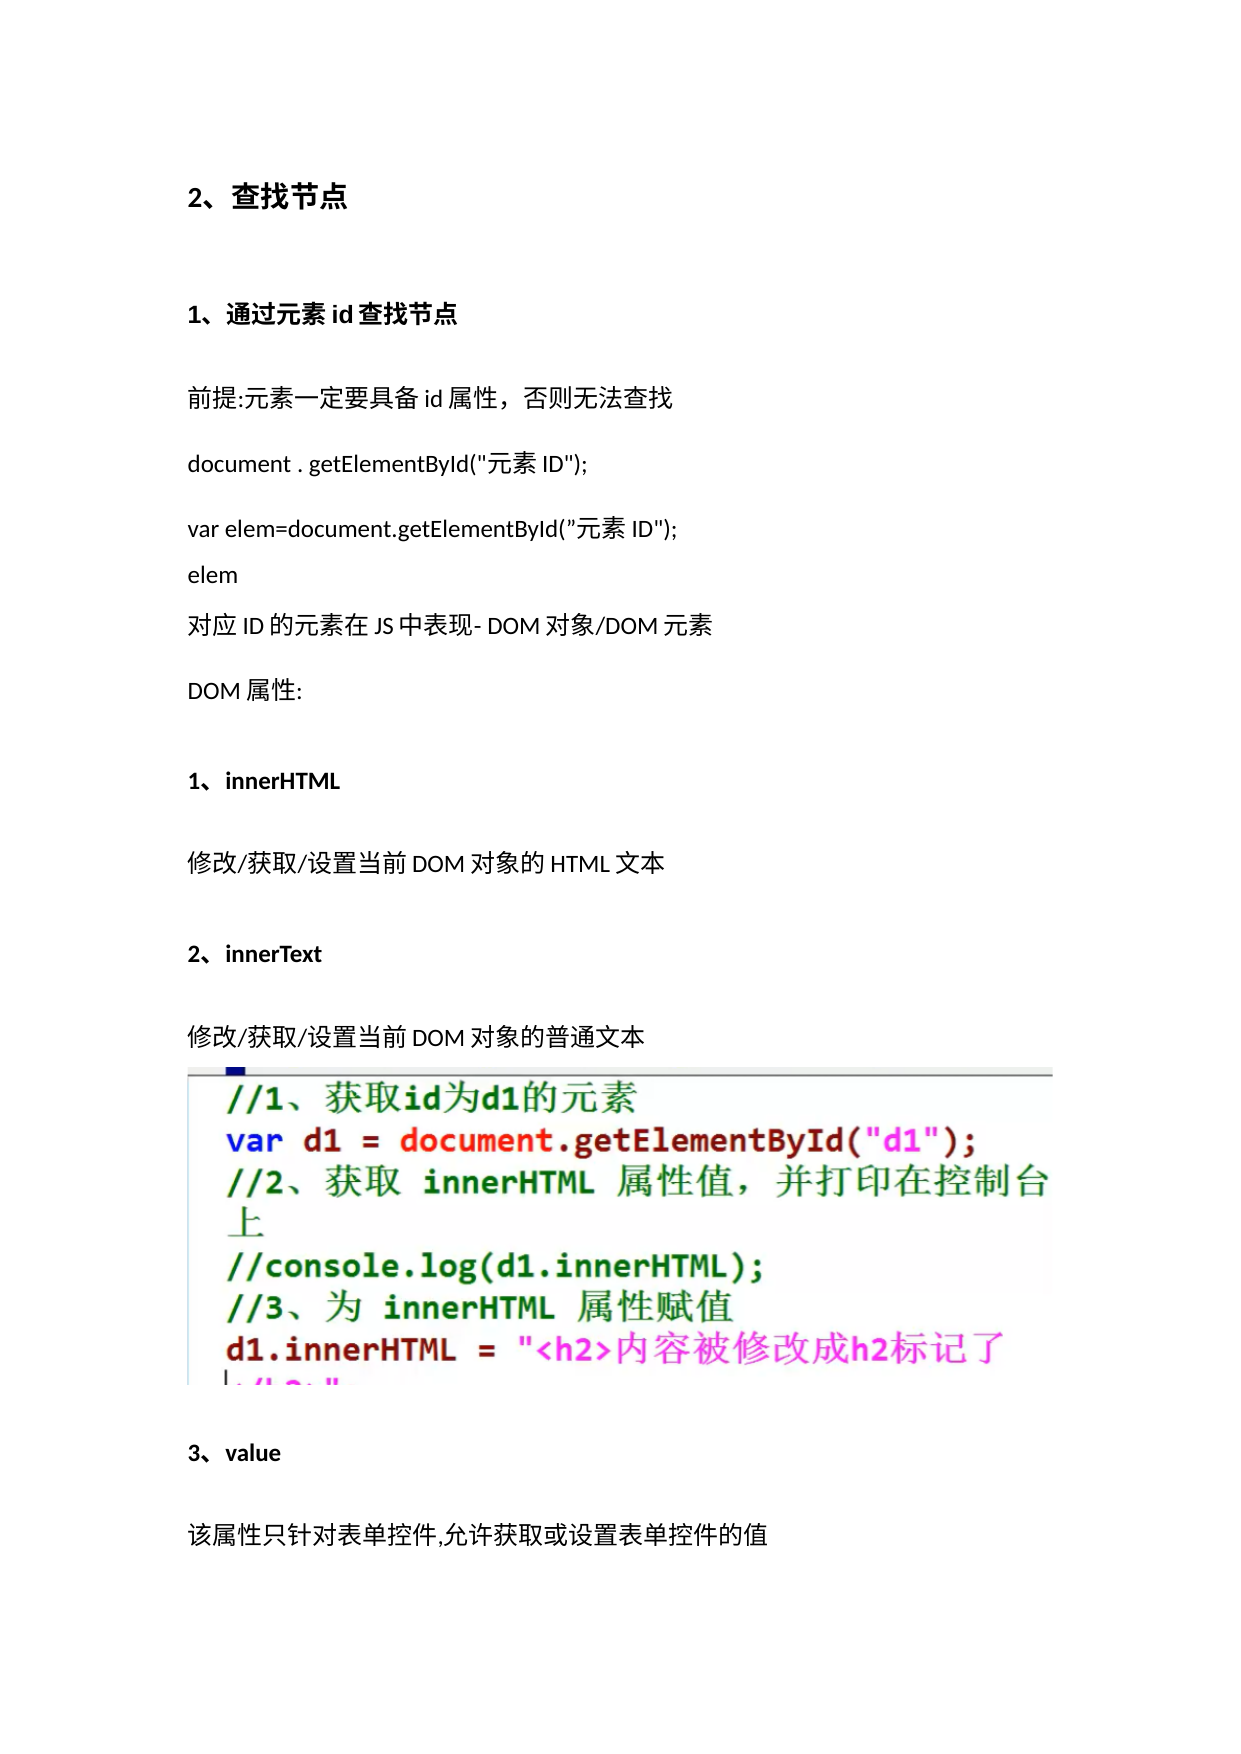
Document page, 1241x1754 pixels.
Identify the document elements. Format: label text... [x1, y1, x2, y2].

subtitle 1、innerHTML [187, 746, 1053, 811]
text DOM属性: [187, 656, 1053, 721]
picture [187, 1067, 1053, 1385]
text 对应ID的元素在JS中表现- DOM对象/DOM元素 [187, 591, 1053, 656]
subtitle 3、value [187, 1418, 1053, 1483]
text 修改/获取/设置当前DOM对象的普通文本 [187, 1003, 1053, 1067]
text document . getElementById("元素ID"); [187, 429, 1053, 494]
subtitle 2、查找节点 [187, 162, 1053, 227]
text 修改/获取/设置当前DOM对象的HTML文本 [187, 829, 1053, 894]
text elem [187, 559, 1053, 591]
text 前提:元素一定要具备id属性，否则无法查找 [187, 364, 1053, 429]
text 该属性只针对表单控件,允许获取或设置表单控件的值 [187, 1501, 1053, 1566]
subtitle 2、innerText [187, 919, 1053, 984]
subtitle 1、通过元素id查找节点 [187, 280, 1053, 345]
text var elem=document.getElementById(”元素ID"); [187, 494, 1053, 559]
